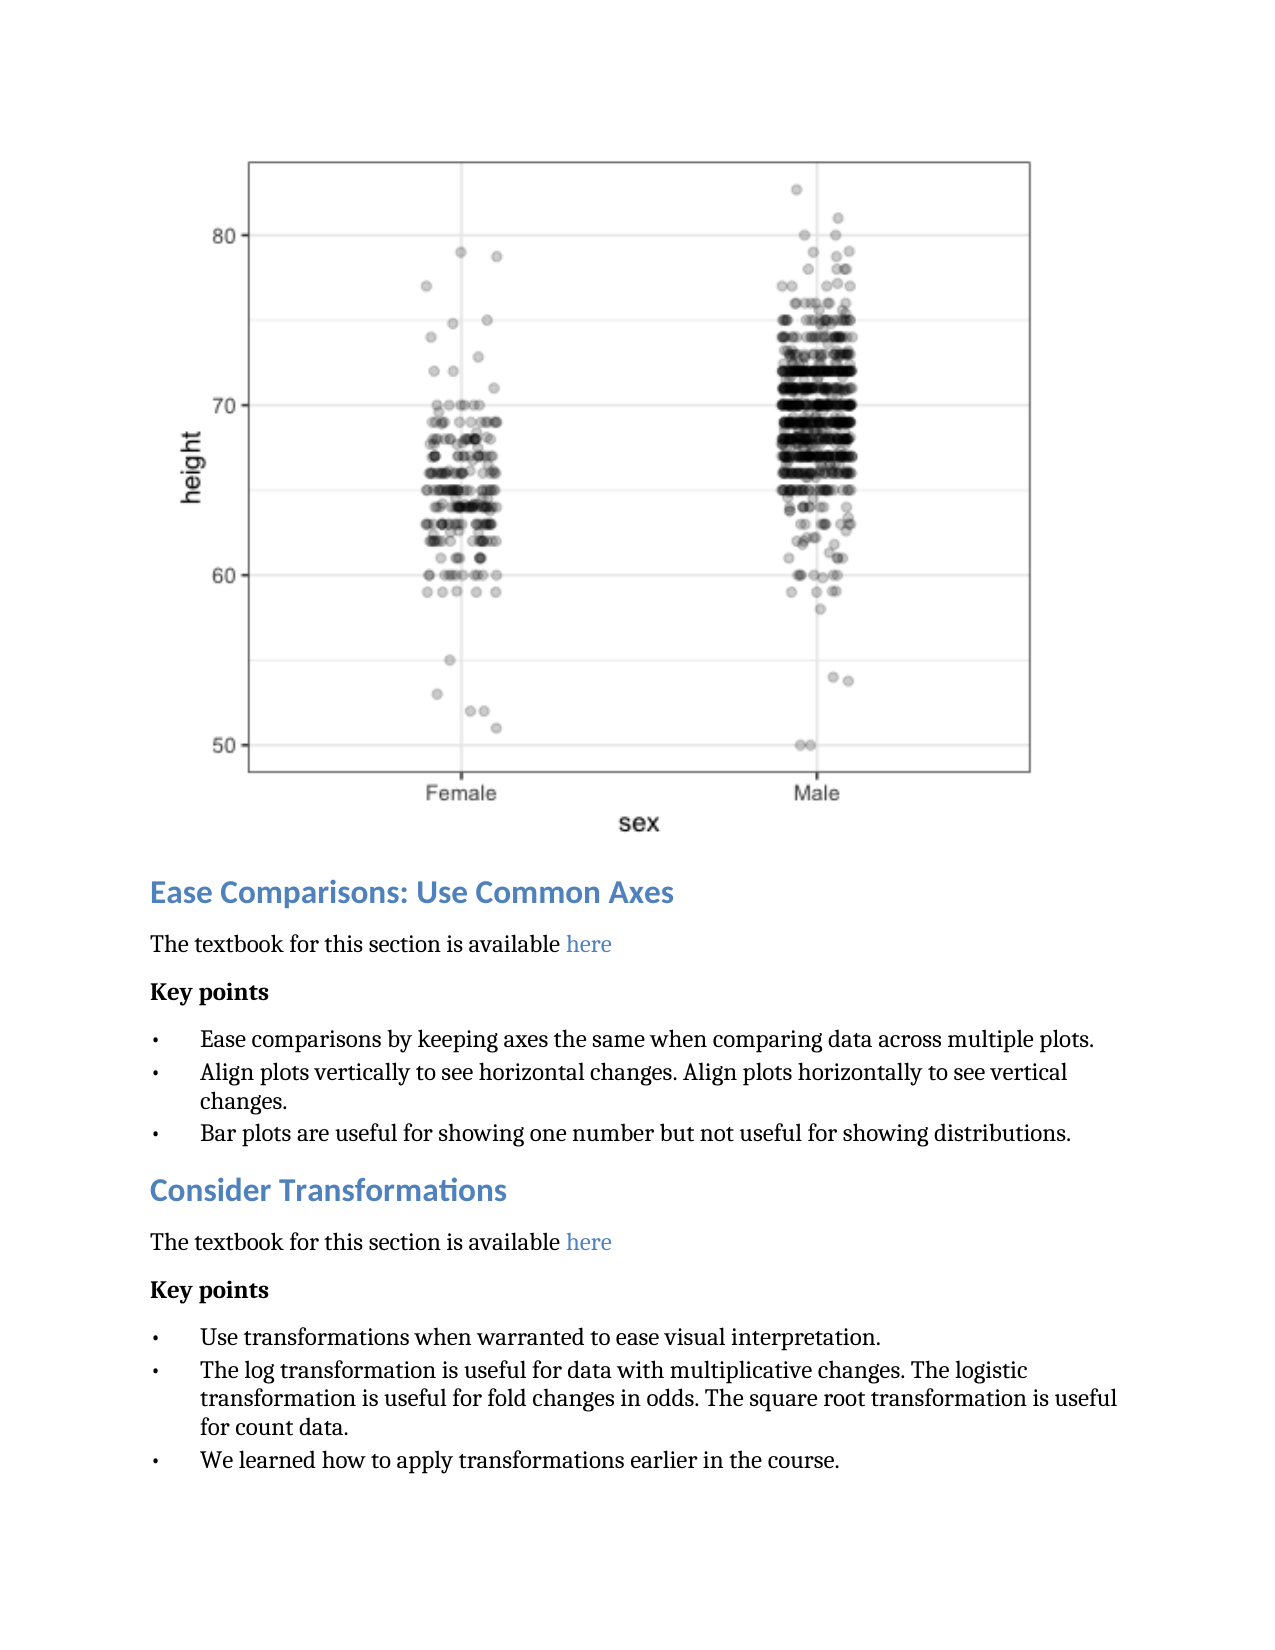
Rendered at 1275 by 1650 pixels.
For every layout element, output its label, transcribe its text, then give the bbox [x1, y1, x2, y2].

subtitle Consider Transformations [150, 1169, 1125, 1209]
list We learned how to apply transformations earlier in the course. [150, 1446, 1125, 1474]
text Key points [150, 1276, 1125, 1304]
list Align plots vertically to see horizontal changes. Align plots horizontally to see vertical changes. [150, 1058, 1125, 1115]
picture [168, 150, 1044, 850]
subtitle Ease Comparisons: Use Common Axes [150, 871, 1125, 912]
list Use transformations when warranted to ease visual interpretation. [150, 1323, 1125, 1352]
text The textbook for this section is available here [150, 930, 1125, 959]
text Key points [150, 978, 1125, 1007]
list Ease comparisons by keeping axes the same when comparing data across multiple plots. [150, 1025, 1125, 1054]
list Bar plots are useful for showing one number but not useful for showing distributions. [150, 1119, 1125, 1148]
text The textbook for this section is available here [150, 1228, 1125, 1257]
list The log transformation is useful for data with multiplicative changes. The logistic transformation is useful for fold changes in odds. The square root transformation is useful for count data. [150, 1356, 1125, 1442]
